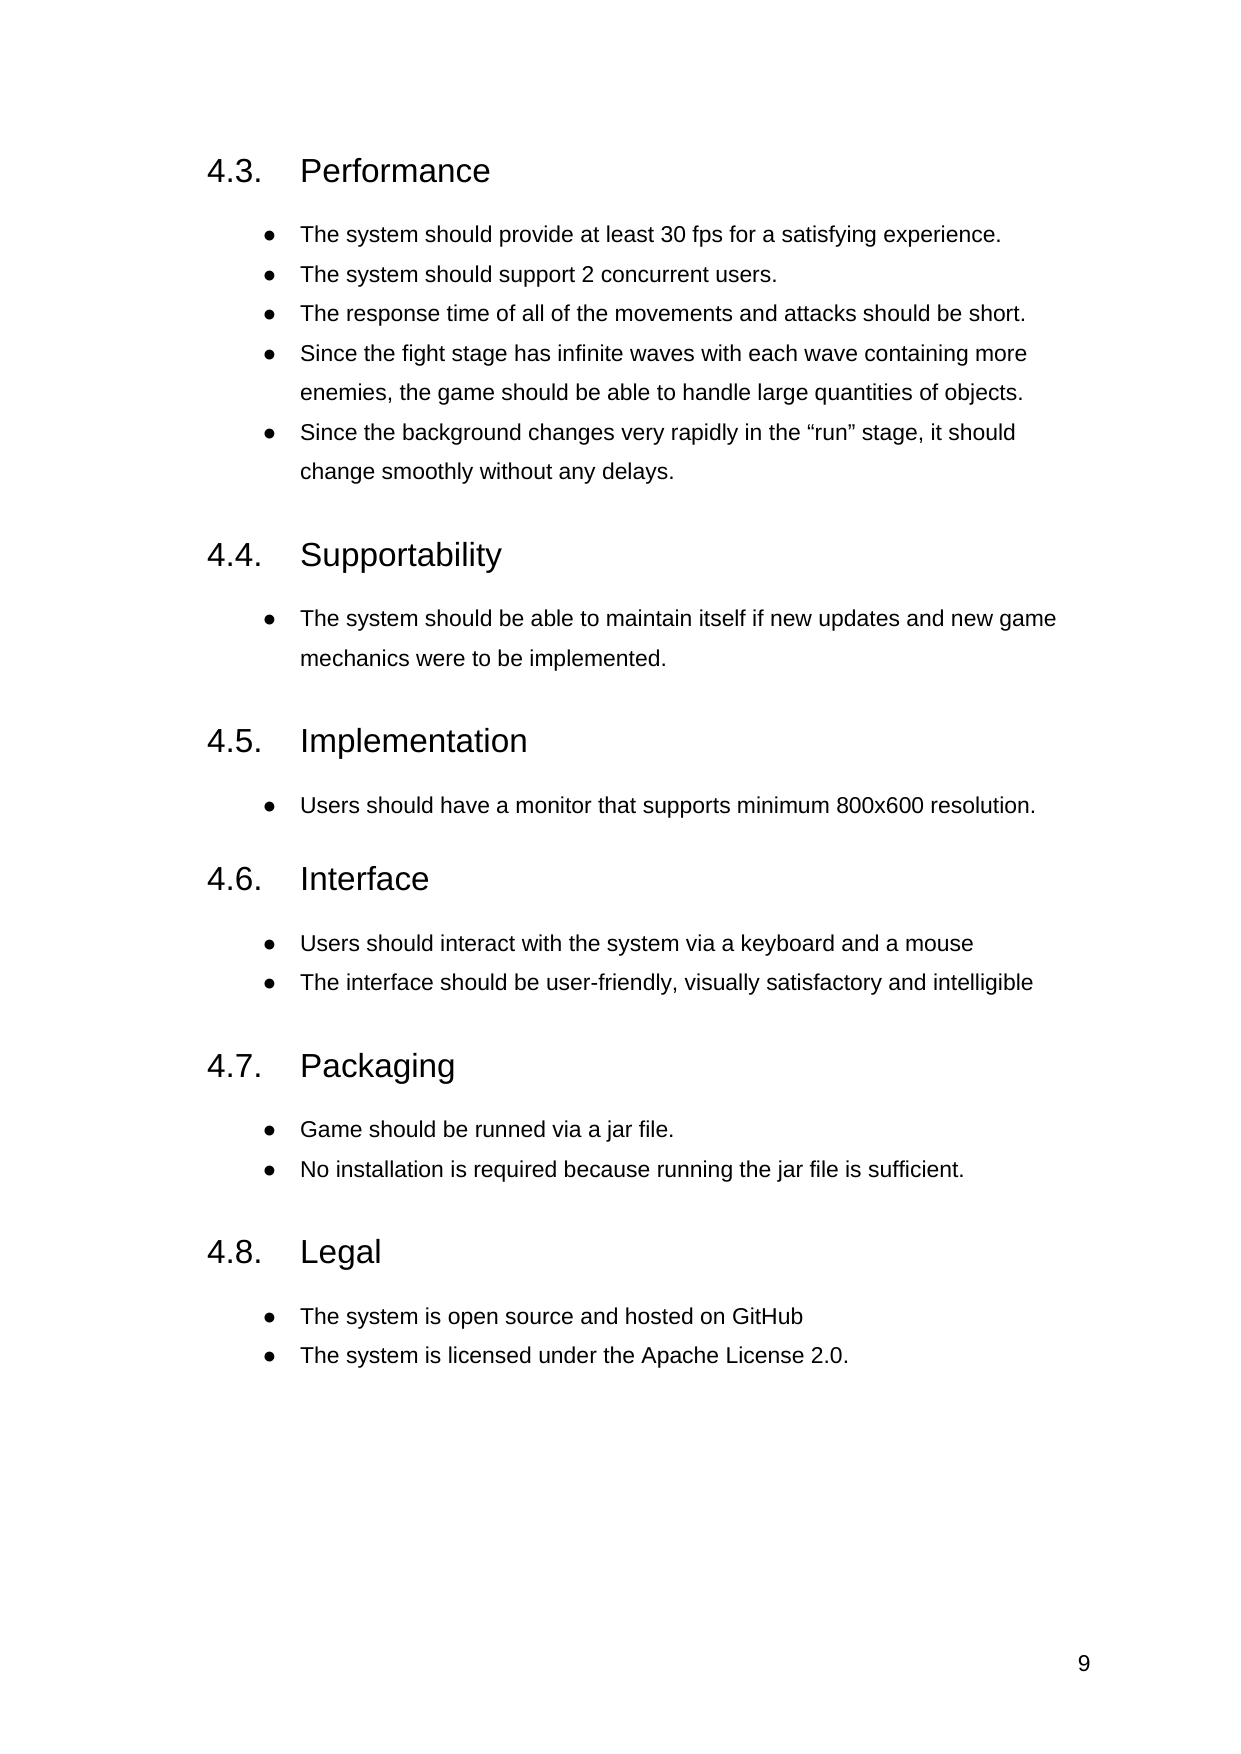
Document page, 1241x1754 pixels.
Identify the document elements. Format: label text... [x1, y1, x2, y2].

list Users should interact with the system via a keyboard and a mouse [262, 929, 1090, 956]
subtitle Packaging [262, 1046, 1090, 1084]
list No installation is required because running the jar file is sufficient. [262, 1156, 1090, 1182]
list Users should have a monitor that supports minimum 800x600 resolution. [262, 792, 1090, 818]
list The system should support 2 concurrent users. [262, 261, 1090, 287]
list Game should be runned via a jar file. [262, 1116, 1090, 1142]
subtitle Supportability [262, 535, 1090, 573]
list The system should provide at least 30 fps for a satisfying experience. [262, 221, 1090, 247]
list Since the fight stage has infinite waves with each wave containing more enemies, the game should be able to handle large quantities of objects. [262, 339, 1090, 405]
list The response time of all of the movements and attacks should be short. [262, 300, 1090, 326]
subtitle Legal [262, 1232, 1090, 1271]
subtitle Interface [262, 859, 1090, 898]
subtitle Implementation [262, 722, 1090, 760]
subtitle Performance [262, 151, 1090, 189]
list The system should be able to maintain itself if new updates and new game mechanics were to be implemented. [262, 605, 1090, 671]
list The interface should be user-friendly, visually satisfactory and intelligible [262, 969, 1090, 995]
list The system is licensed under the Apache License 2.0. [262, 1342, 1090, 1368]
list The system is open source and hosted on GitHub [262, 1303, 1090, 1329]
list Since the background changes very rapidly in the “run” stage, it should change smoothly without any delays. [262, 418, 1090, 484]
